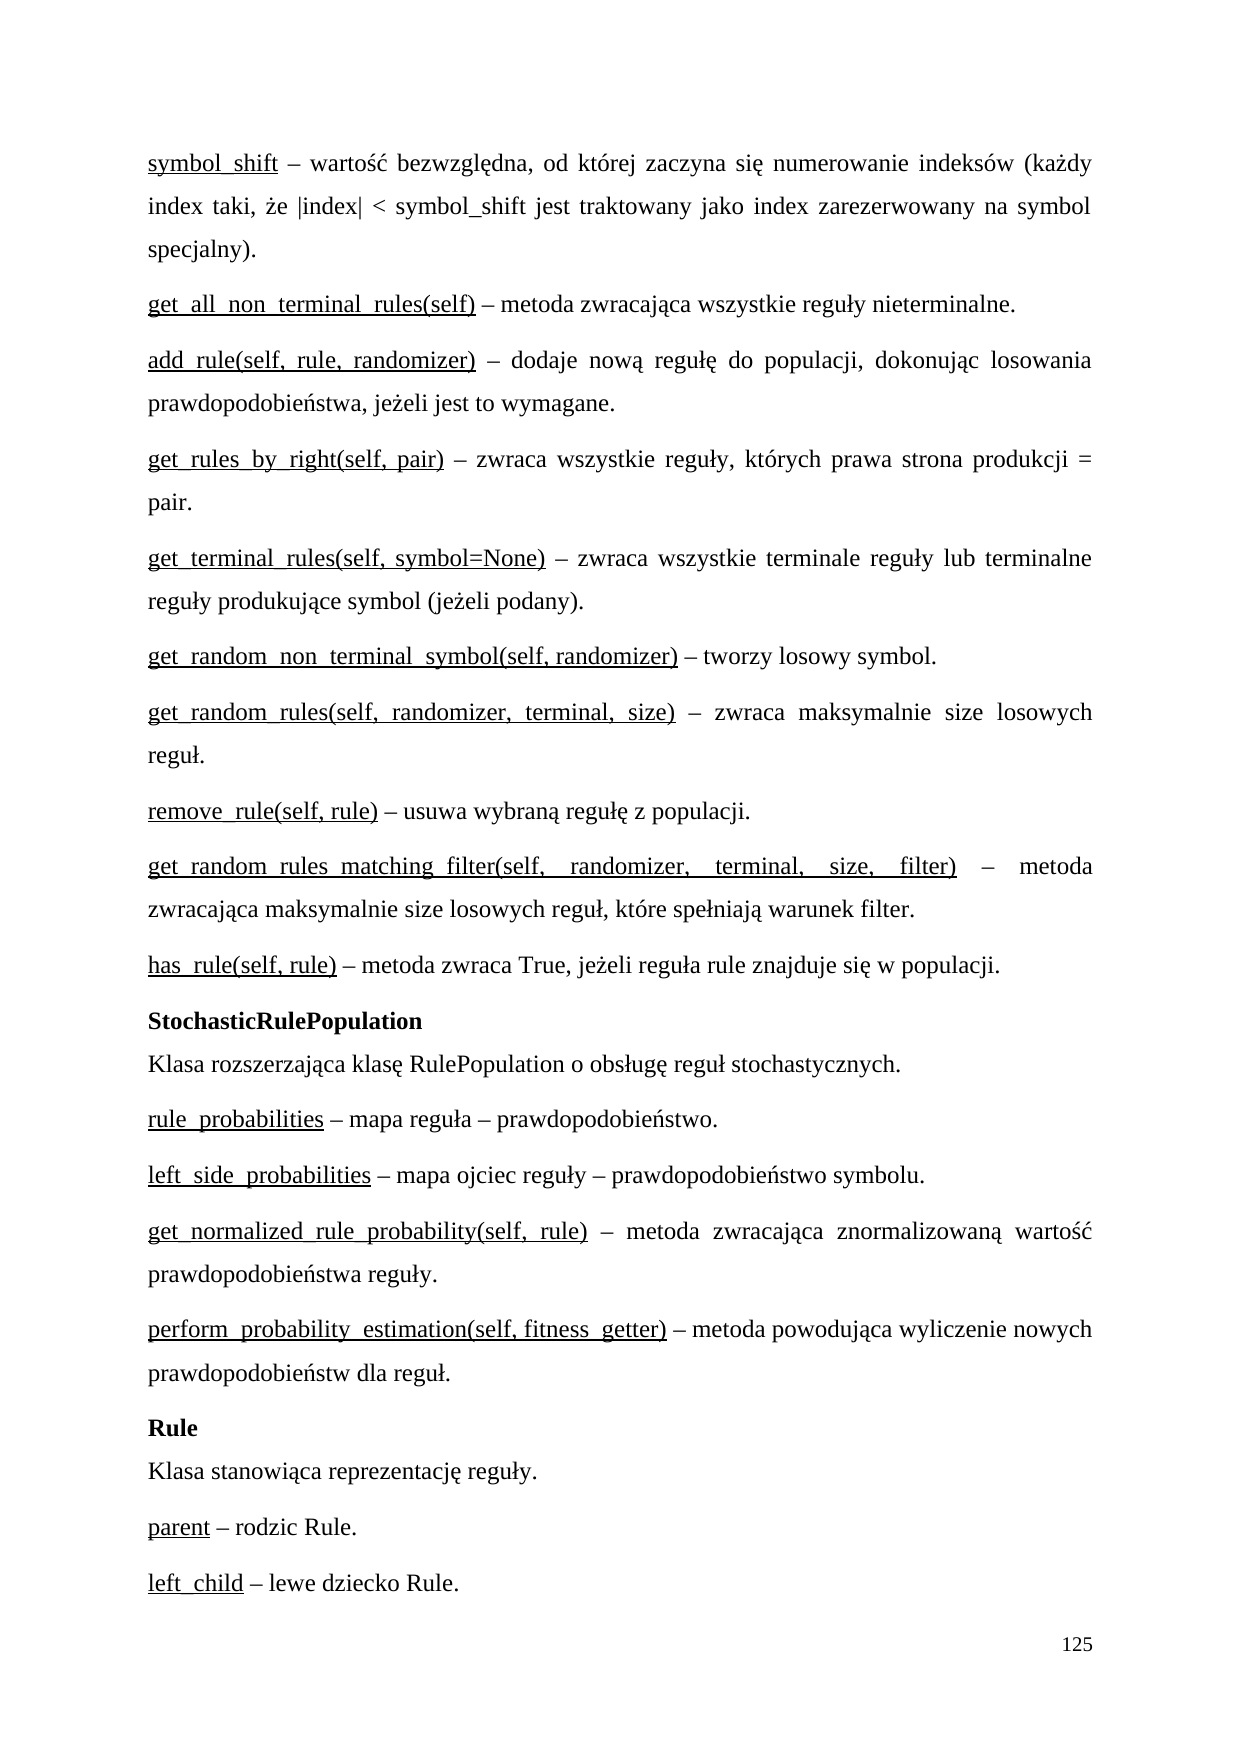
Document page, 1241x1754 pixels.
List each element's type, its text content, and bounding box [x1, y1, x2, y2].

text Rule [148, 1413, 1093, 1442]
text left_side_probabilities – mapa ojciec reguły – prawdopodobieństwo symbolu. [148, 1160, 1093, 1189]
text left_child – lewe dziecko Rule. [148, 1568, 1093, 1596]
text add_rule(self, rule, randomizer) – dodaje nową regułę do populacji, dokonując losowania prawdopodobieństwa, jeżeli jest to wymagane. [148, 345, 1093, 417]
text Klasa stanowiąca reprezentację reguły. [148, 1456, 1093, 1485]
text Klasa rozszerzająca klasę RulePopulation o obsługę reguł stochastycznych. [148, 1049, 1093, 1078]
text StochasticRulePopulation [148, 1006, 1093, 1034]
text rule_probabilities – mapa reguła – prawdopodobieństwo. [148, 1104, 1093, 1133]
text remove_rule(self, rule) – usuwa wybraną regułę z populacji. [148, 796, 1093, 824]
text get_random_non_terminal_symbol(self, randomizer) – tworzy losowy symbol. [148, 641, 1093, 670]
text get_random_rules(self, randomizer, terminal, size) – zwraca maksymalnie size losowych reguł. [148, 697, 1093, 769]
text has_rule(self, rule) – metoda zwraca True, jeżeli reguła rule znajduje się w populacji. [148, 950, 1093, 979]
text parent – rodzic Rule. [148, 1512, 1093, 1541]
text get_rules_by_right(self, pair) – zwraca wszystkie reguły, których prawa strona produkcji = pair. [148, 444, 1093, 516]
text get_terminal_rules(self, symbol=None) – zwraca wszystkie terminale reguły lub terminalne reguły produkujące symbol (jeżeli podany). [148, 543, 1093, 614]
text perform_probability_estimation(self, fitness_getter) – metoda powodująca wyliczenie nowych prawdopodobieństw dla reguł. [148, 1314, 1093, 1386]
text get_all_non_terminal_rules(self) – metoda zwracająca wszystkie reguły nieterminalne. [148, 289, 1093, 318]
text get_random_rules_matching_filter(self, randomizer, terminal, size, filter) – metoda zwracająca maksymalnie size losowych reguł, które spełniają warunek filter. [148, 851, 1093, 923]
text get_normalized_rule_probability(self, rule) – metoda zwracająca znormalizowaną wartość prawdopodobieństwa reguły. [148, 1216, 1093, 1288]
text symbol_shift – wartość bezwzględna, od której zaczyna się numerowanie indeksów (każdy index taki, że |index| < symbol_shift jest traktowany jako index zarezerwowany na symbol specjalny). [148, 148, 1093, 263]
